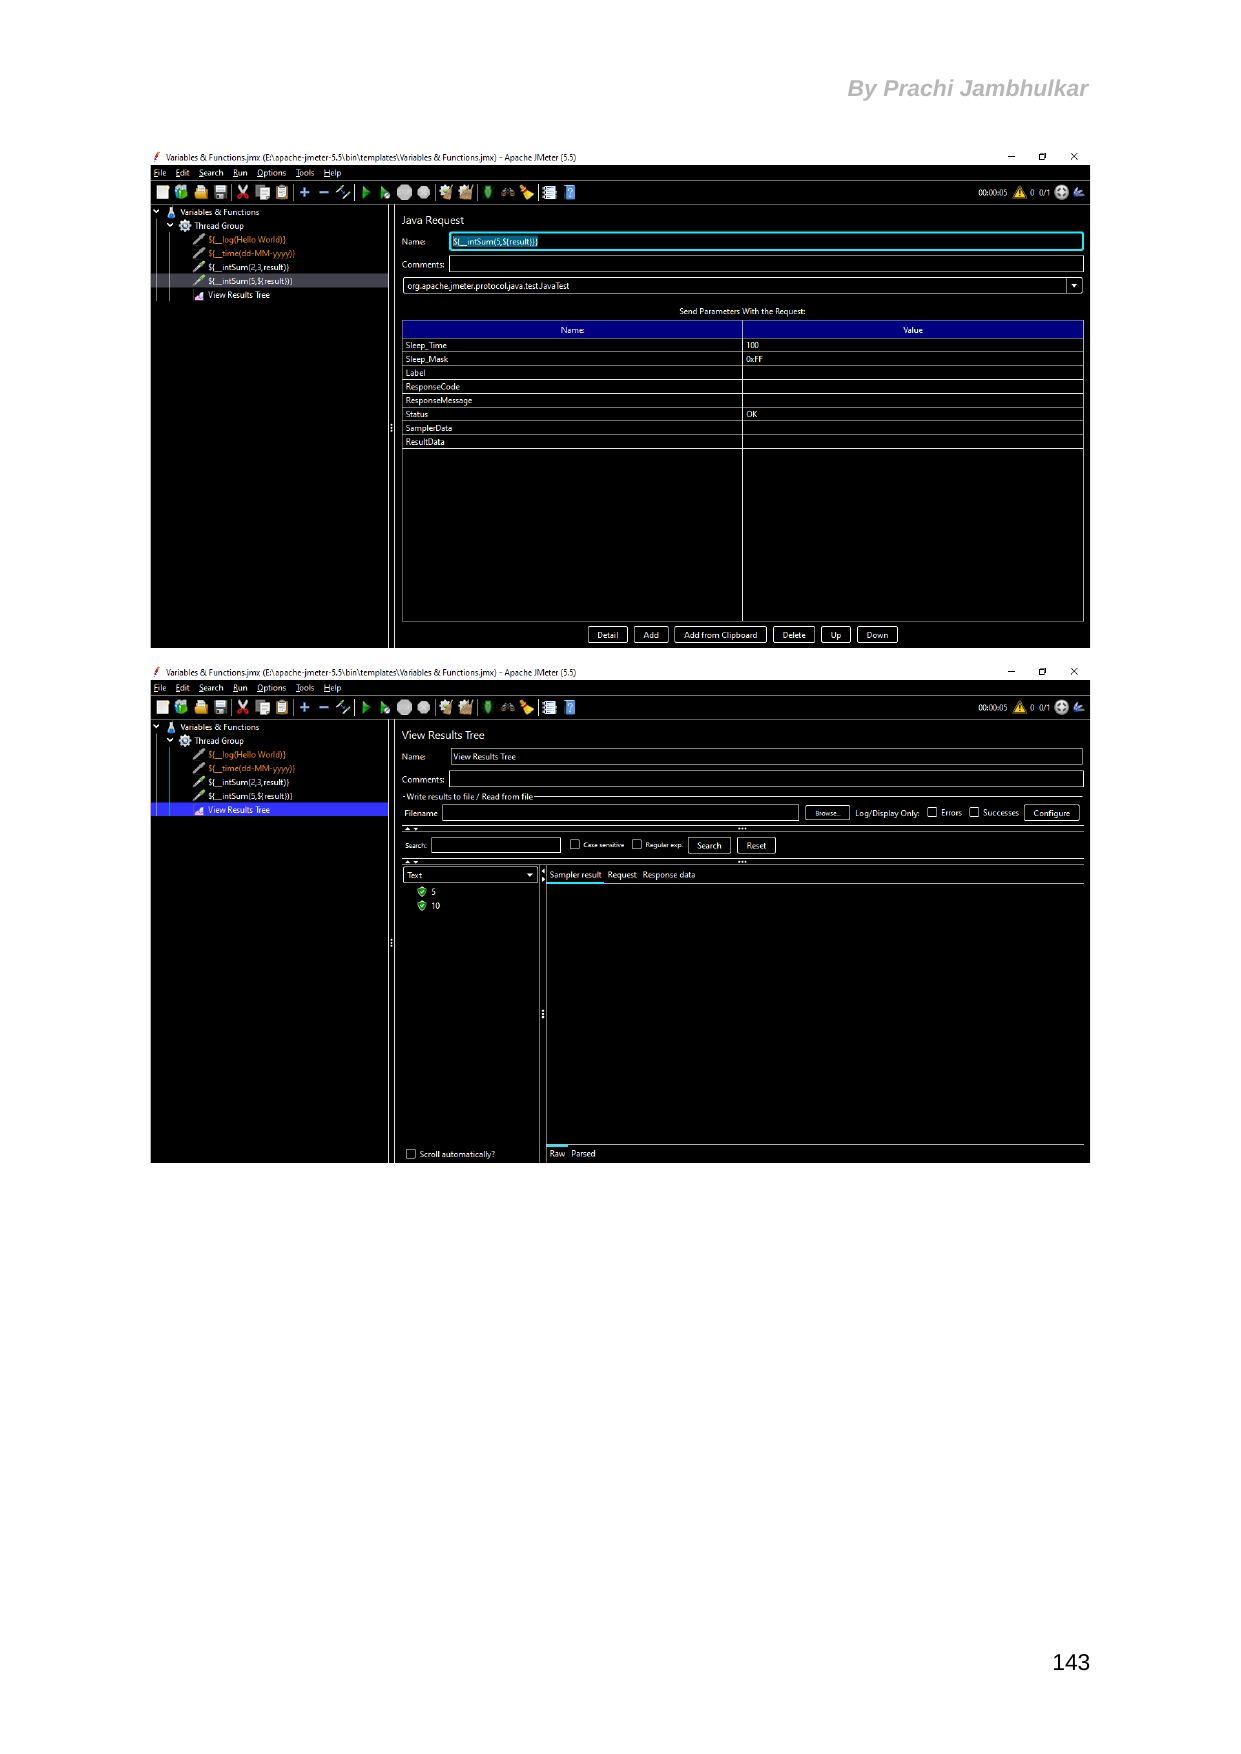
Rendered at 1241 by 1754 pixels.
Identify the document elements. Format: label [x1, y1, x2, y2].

picture [150, 150, 1091, 648]
picture [150, 664, 1091, 1163]
